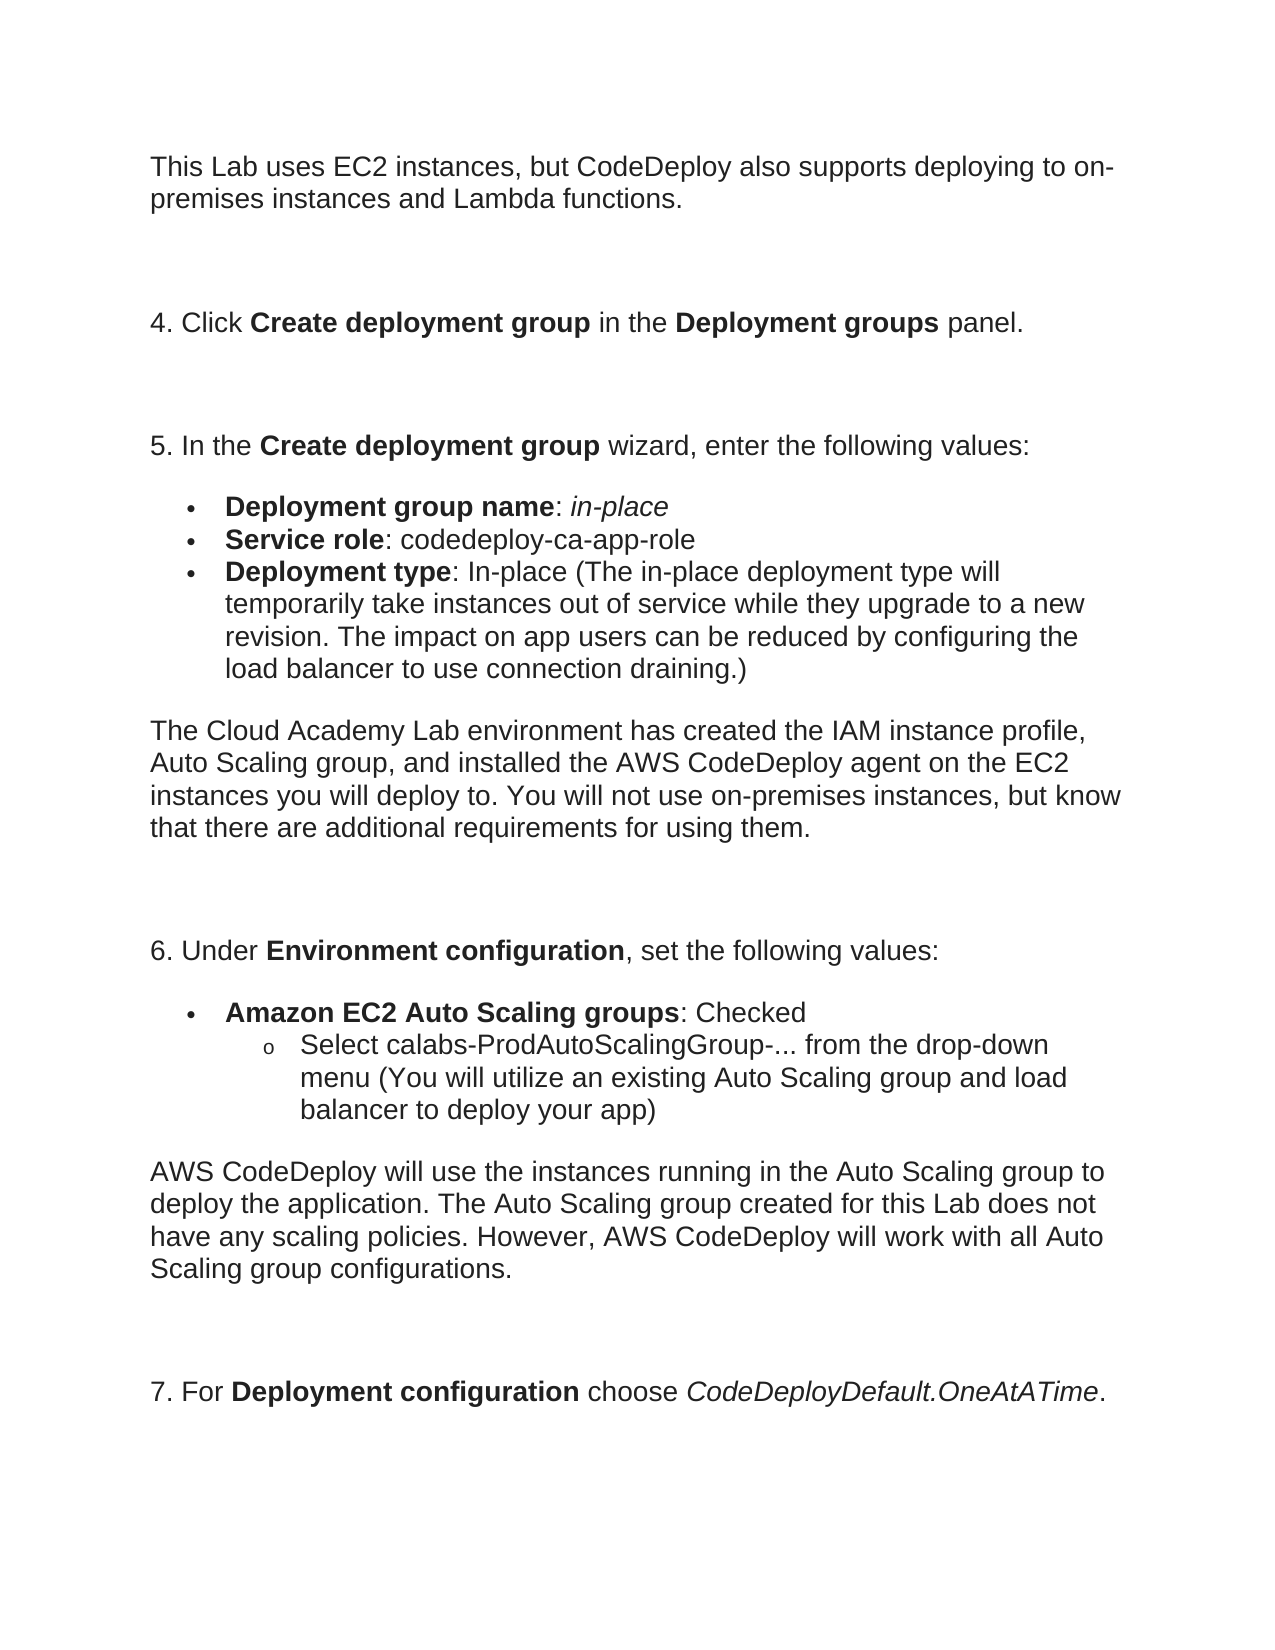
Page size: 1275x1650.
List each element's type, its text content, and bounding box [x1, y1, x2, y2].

list Deployment type: In-place (The in-place deployment type will temporarily take instances out of service while they upgrade to a new revision. The impact on app users can be reduced by configuring the load balancer to use connection draining.) [187, 555, 1125, 684]
text This Lab uses EC2 instances, but CodeDeploy also supports deploying to on-premises instances and Lambda functions. [150, 150, 1125, 215]
text 5. In the Create deployment group wizard, enter the following values: [150, 429, 1125, 461]
list Deployment group name: in-place [187, 490, 1125, 523]
text 7. For Deployment configuration choose CodeDeployDefault.OneAtATime. [150, 1375, 1125, 1407]
list Select calabs-ProdAutoScalingGroup-... from the drop-down menu (You will utilize an existing Auto Scaling group and load balancer to deploy your app) [262, 1028, 1125, 1126]
list Amazon EC2 Auto Scaling groups: Checked [187, 996, 1125, 1028]
text 6. Under Environment configuration, set the following values: [150, 934, 1125, 966]
text AWS CodeDeploy will use the instances running in the Auto Scaling group to deploy the application. The Auto Scaling group created for this Lab does not have any scaling policies. However, AWS CodeDeploy will work with all Auto Scaling group configurations. [150, 1155, 1125, 1284]
text 4. Click Create deployment group in the Deployment groups panel. [150, 306, 1125, 338]
list Service role: codedeploy-ca-app-role [187, 523, 1125, 555]
text The Cloud Academy Lab environment has created the IAM instance profile, Auto Scaling group, and installed the AWS CodeDeploy agent on the EC2 instances you will deploy to. You will not use on-premises instances, but know that there are additional requirements for using them. [150, 714, 1125, 843]
